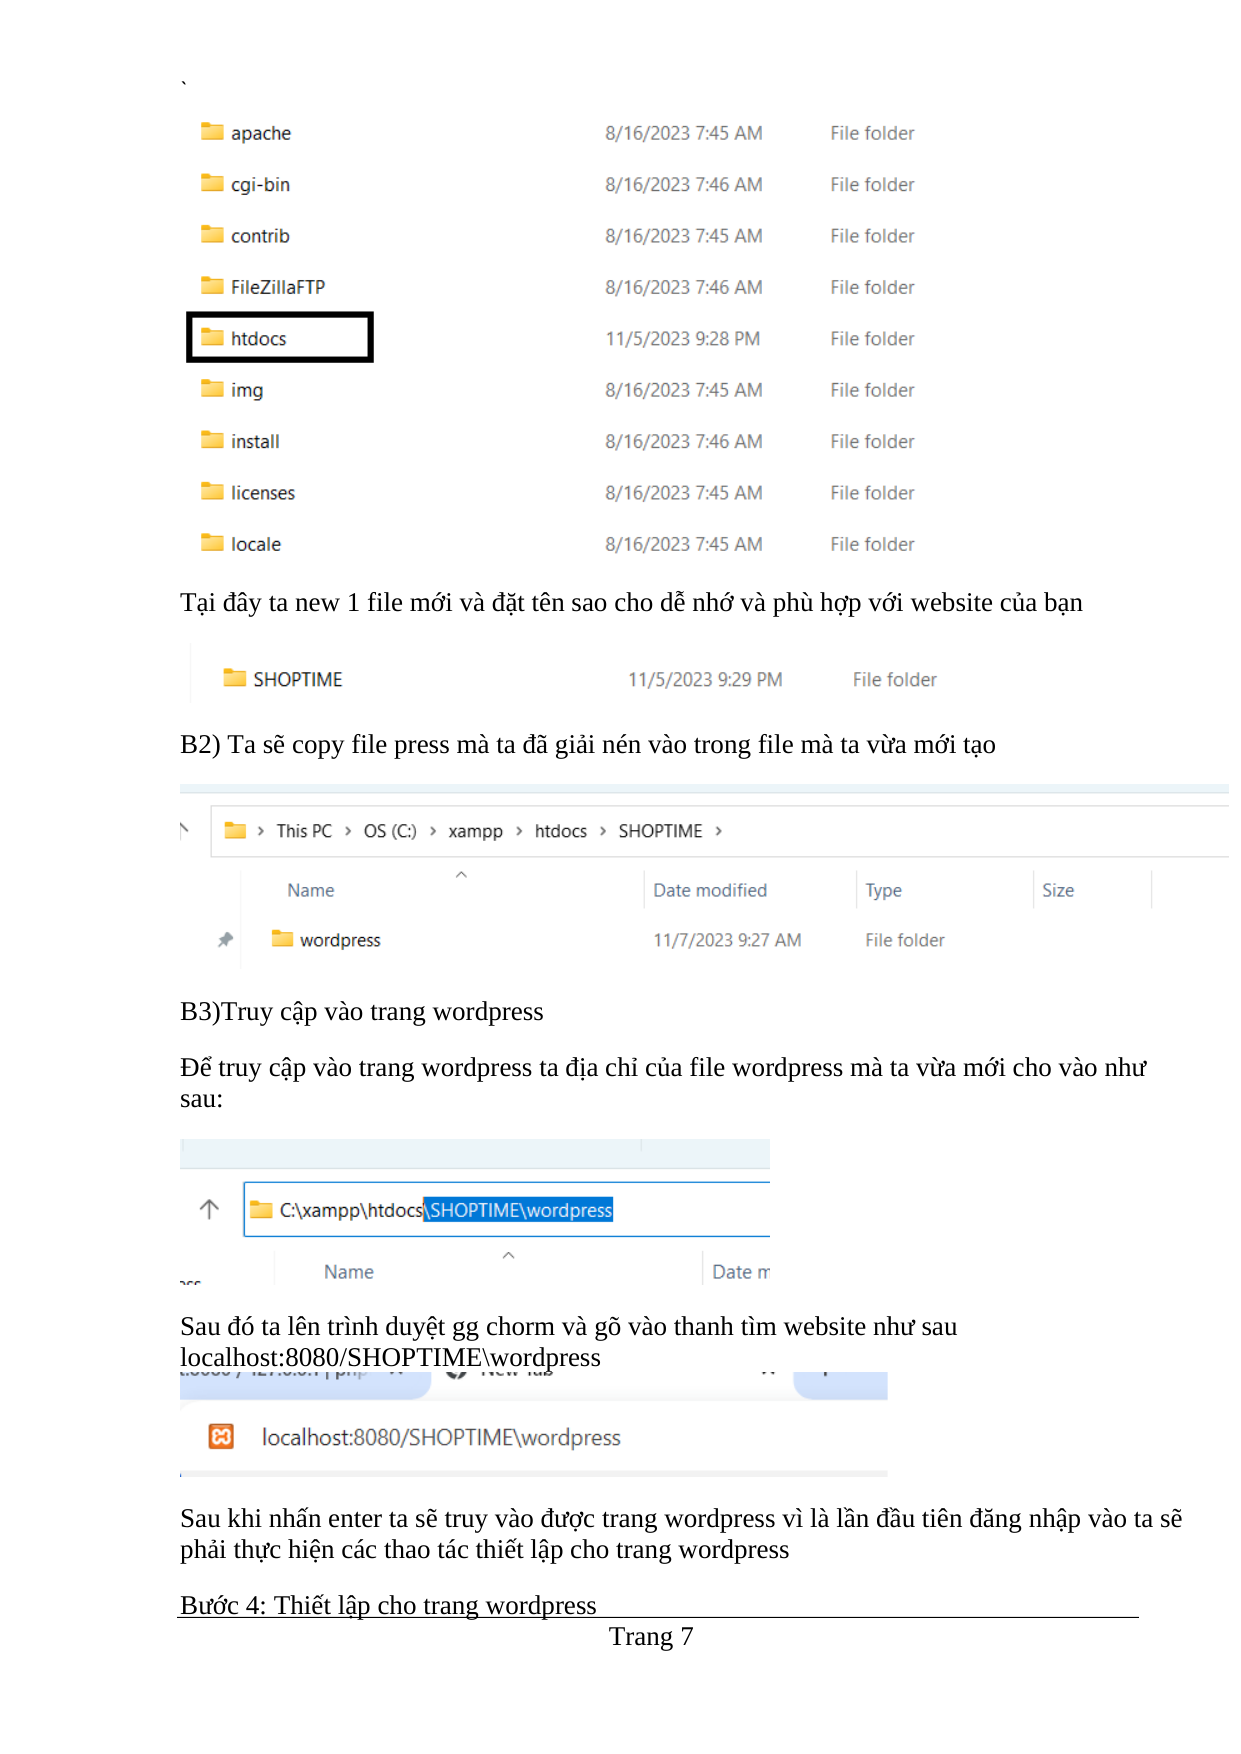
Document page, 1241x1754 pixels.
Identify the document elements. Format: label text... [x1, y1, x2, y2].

text Sau khi nhấn enter ta sẽ truy vào được trang wordpress vì là lần đầu tiên đăng nhập vào ta sẽ phải thực hiện các thao tác thiết lập cho trang wordpress [180, 1502, 1192, 1564]
picture [180, 1139, 770, 1285]
text B2) Ta sẽ copy file press mà ta đã giải nén vào trong file mà ta vừa mới tạo [180, 728, 1192, 759]
picture [180, 102, 922, 561]
picture [180, 643, 1097, 703]
text Để truy cập vào trang wordpress ta địa chỉ của file wordpress mà ta vừa mới cho vào như sau: [180, 1051, 1192, 1114]
text Bước 4: Thiết lập cho trang wordpress [180, 1589, 1192, 1620]
picture [180, 1372, 888, 1477]
picture [180, 784, 1229, 969]
text Tại đây ta new 1 file mới và đặt tên sao cho dễ nhớ và phù hợp với website của bạn [180, 587, 1192, 618]
text B3)Truy cập vào trang wordpress [180, 994, 1192, 1026]
